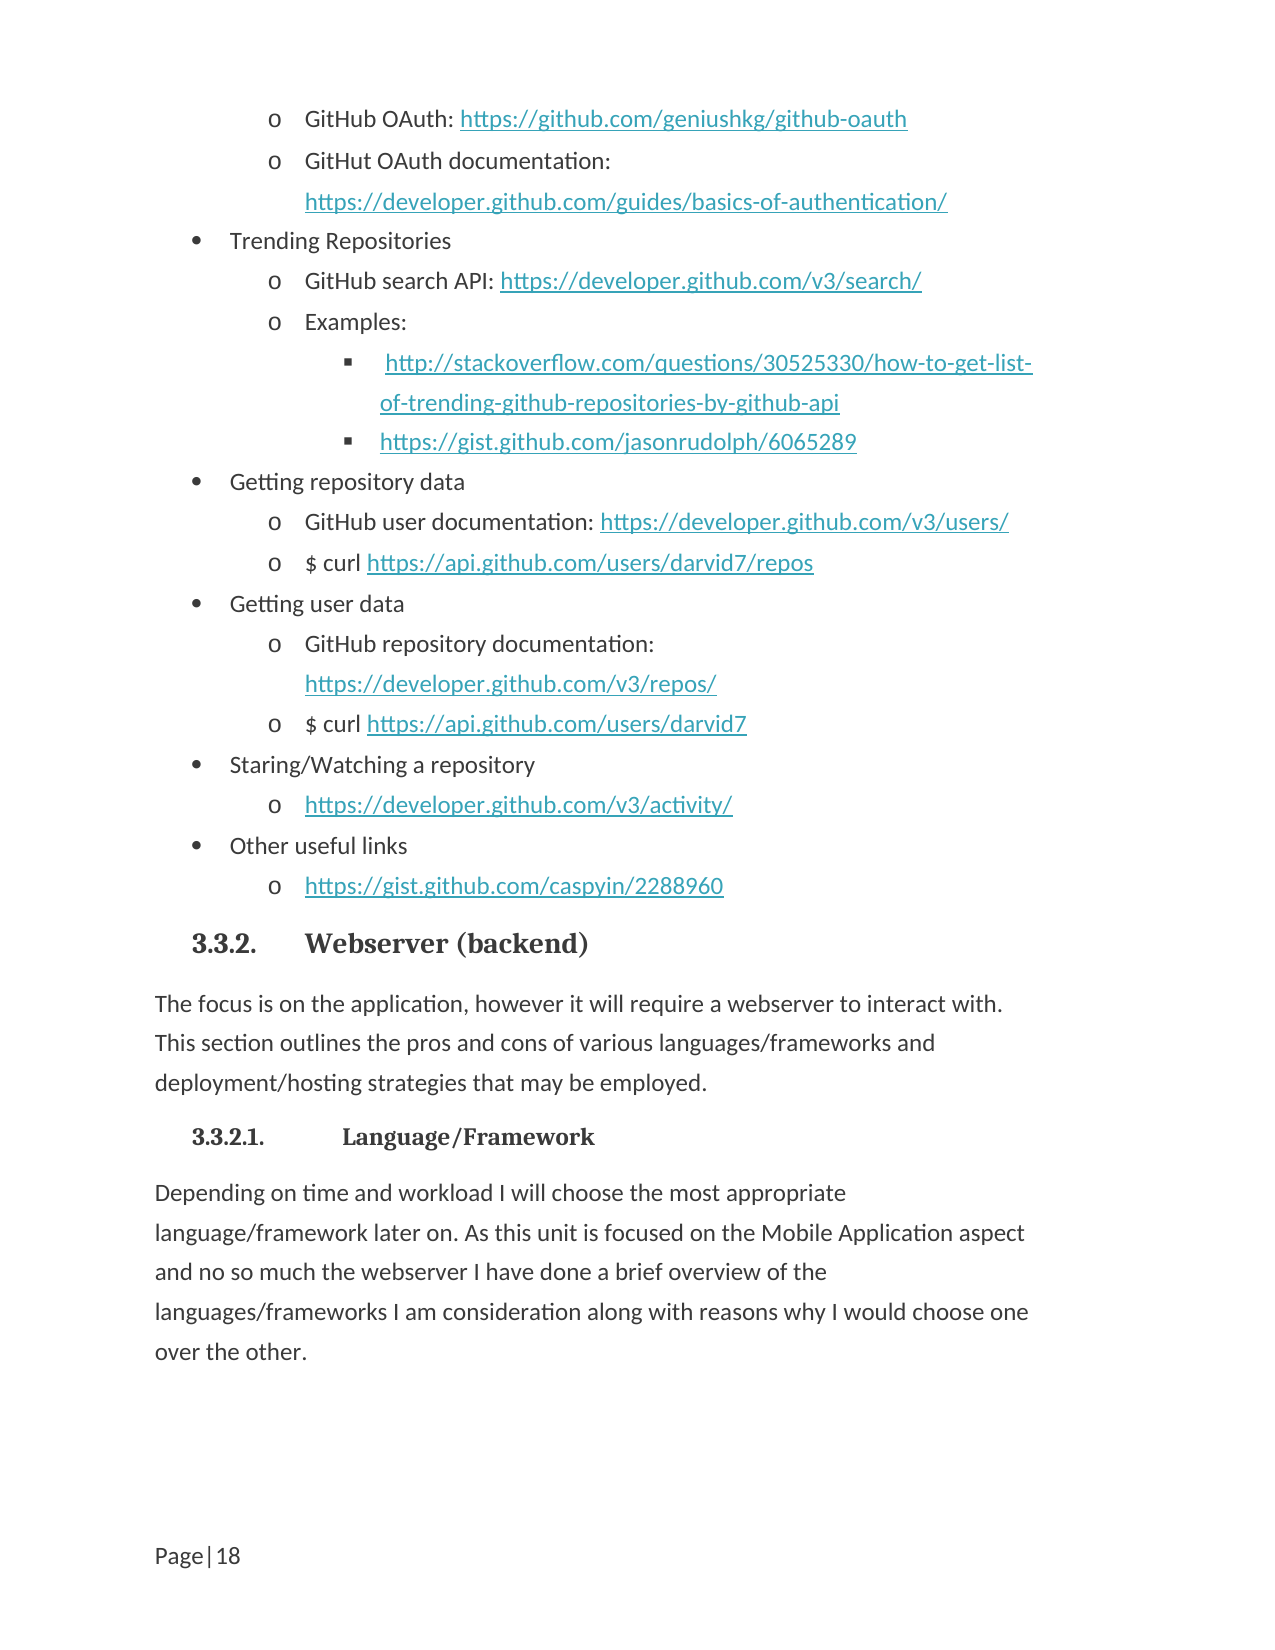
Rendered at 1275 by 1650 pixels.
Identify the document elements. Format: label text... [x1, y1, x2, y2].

list https://gist.github.com/caspyin/2288960 [267, 870, 1048, 902]
list Getting repository data [192, 466, 1048, 497]
list Getting user data [192, 588, 1048, 619]
list Examples: [267, 306, 1048, 338]
list Staring/Watching a repository [192, 749, 1048, 780]
list GitHut OAuth documentation: https://developer.github.com/guides/basics-of-authentication/ [267, 145, 1048, 216]
subtitle Language/Framework [192, 1123, 1048, 1152]
list GitHub search API: https://developer.github.com/v3/search/ [267, 265, 1048, 297]
list http://stackoverflow.com/questions/30525330/how-to-get-list-of-trending-github-repositories-by-github-api [342, 347, 1048, 417]
list GitHub repository documentation: https://developer.github.com/v3/repos/ [267, 628, 1048, 699]
list Other useful links [192, 830, 1048, 861]
list $ curl https://api.github.com/users/darvid7/repos [267, 547, 1048, 579]
list GitHub user documentation: https://developer.github.com/v3/users/ [267, 506, 1048, 537]
list Trending Repositories [192, 225, 1048, 256]
subtitle Webserver (backend) [192, 928, 1048, 961]
list https://gist.github.com/jasonrudolph/6065289 [342, 426, 1048, 457]
text The focus is on the application, however it will require a webserver to interact with. This section outlines the pros and cons of various languages/frameworks and deployment/hosting strategies that may be employed. [154, 988, 1048, 1098]
list GitHub OAuth: https://github.com/geniushkg/github-oauth [267, 103, 1048, 135]
text Depending on time and workload I will choose the most appropriate language/framework later on. As this unit is focused on the Mobile Application aspect and no so much the webserver I have done a brief overview of the languages/frameworks I am consideration along with reasons why I would choose one over the other. [154, 1177, 1048, 1366]
list https://developer.github.com/v3/activity/ [267, 789, 1048, 821]
list $ curl https://api.github.com/users/darvid7 [267, 708, 1048, 740]
